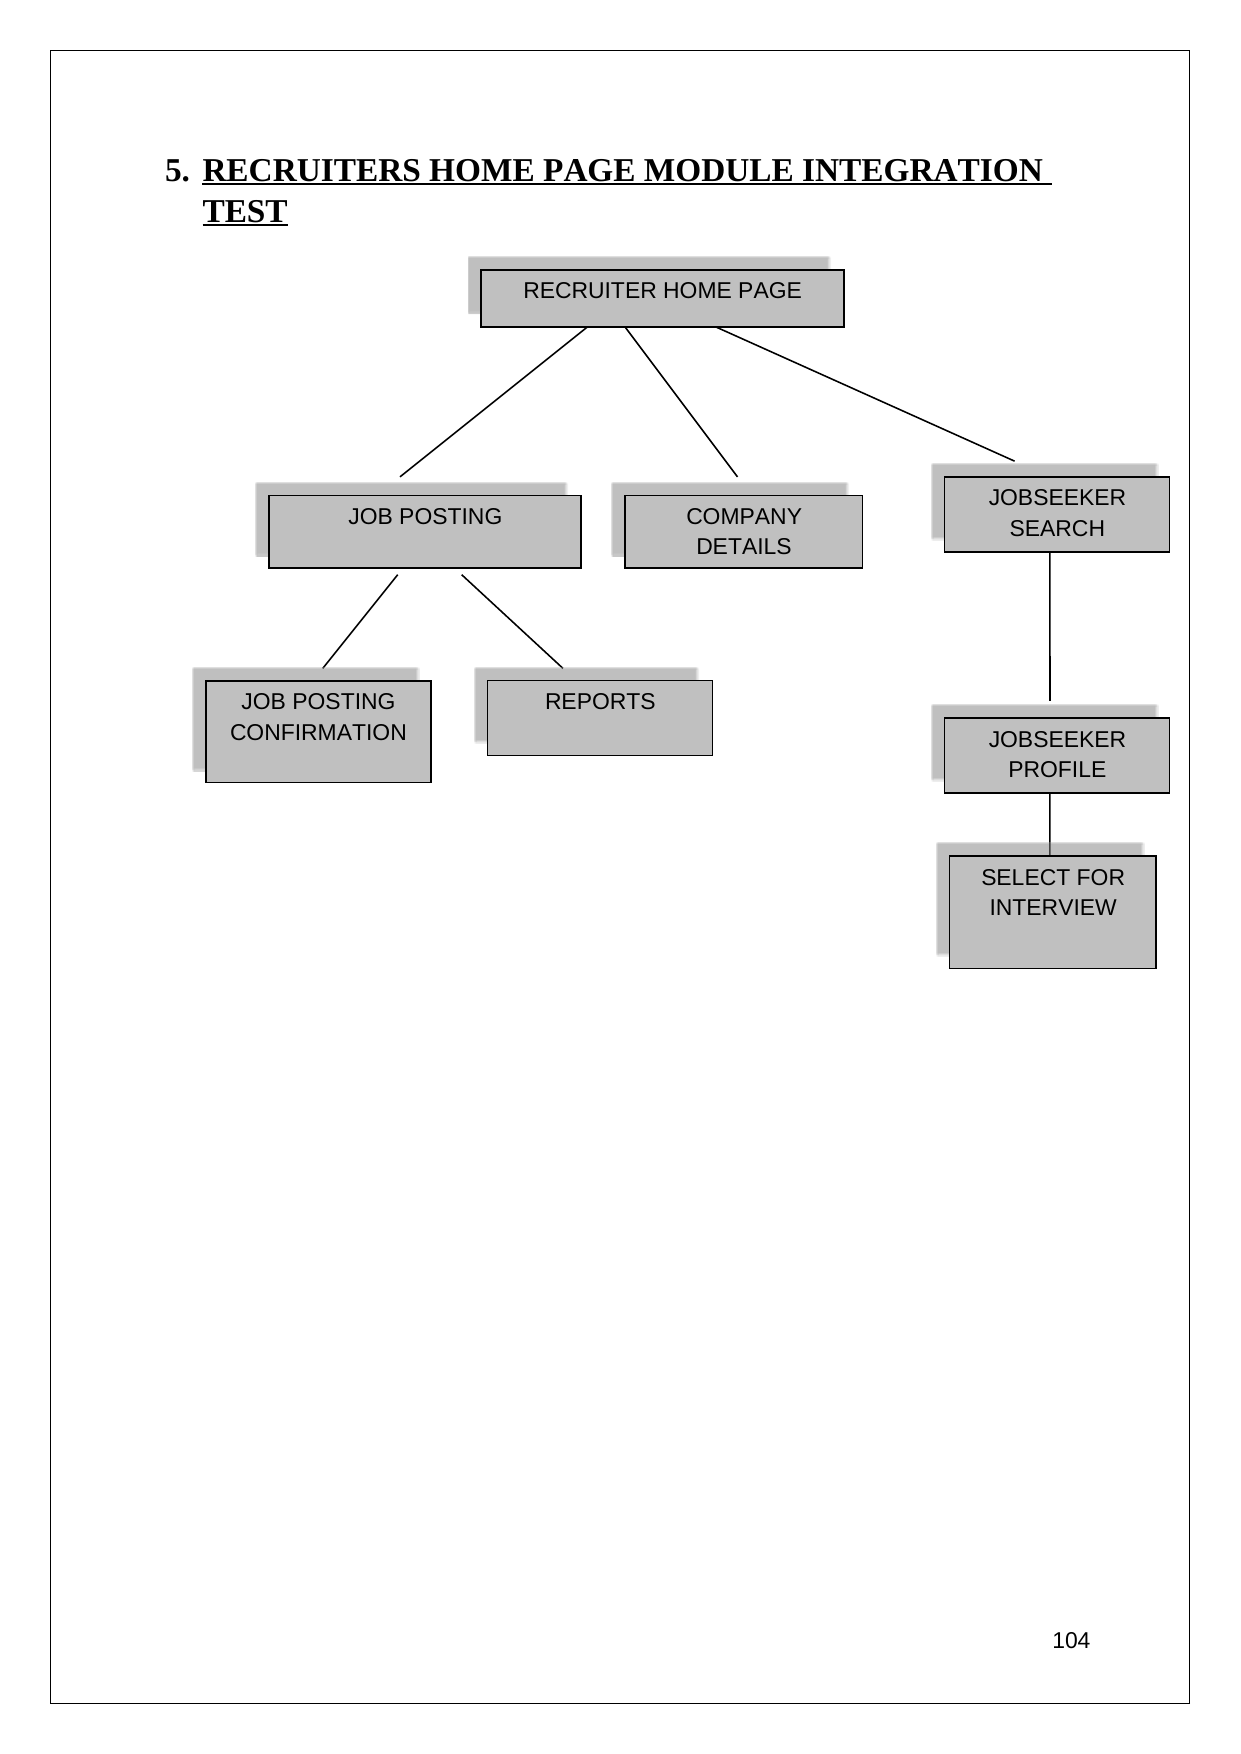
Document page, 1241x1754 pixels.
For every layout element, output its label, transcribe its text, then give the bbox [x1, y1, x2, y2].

list RECRUITERS HOME PAGE MODULE INTEGRATION TEST [165, 150, 1090, 230]
